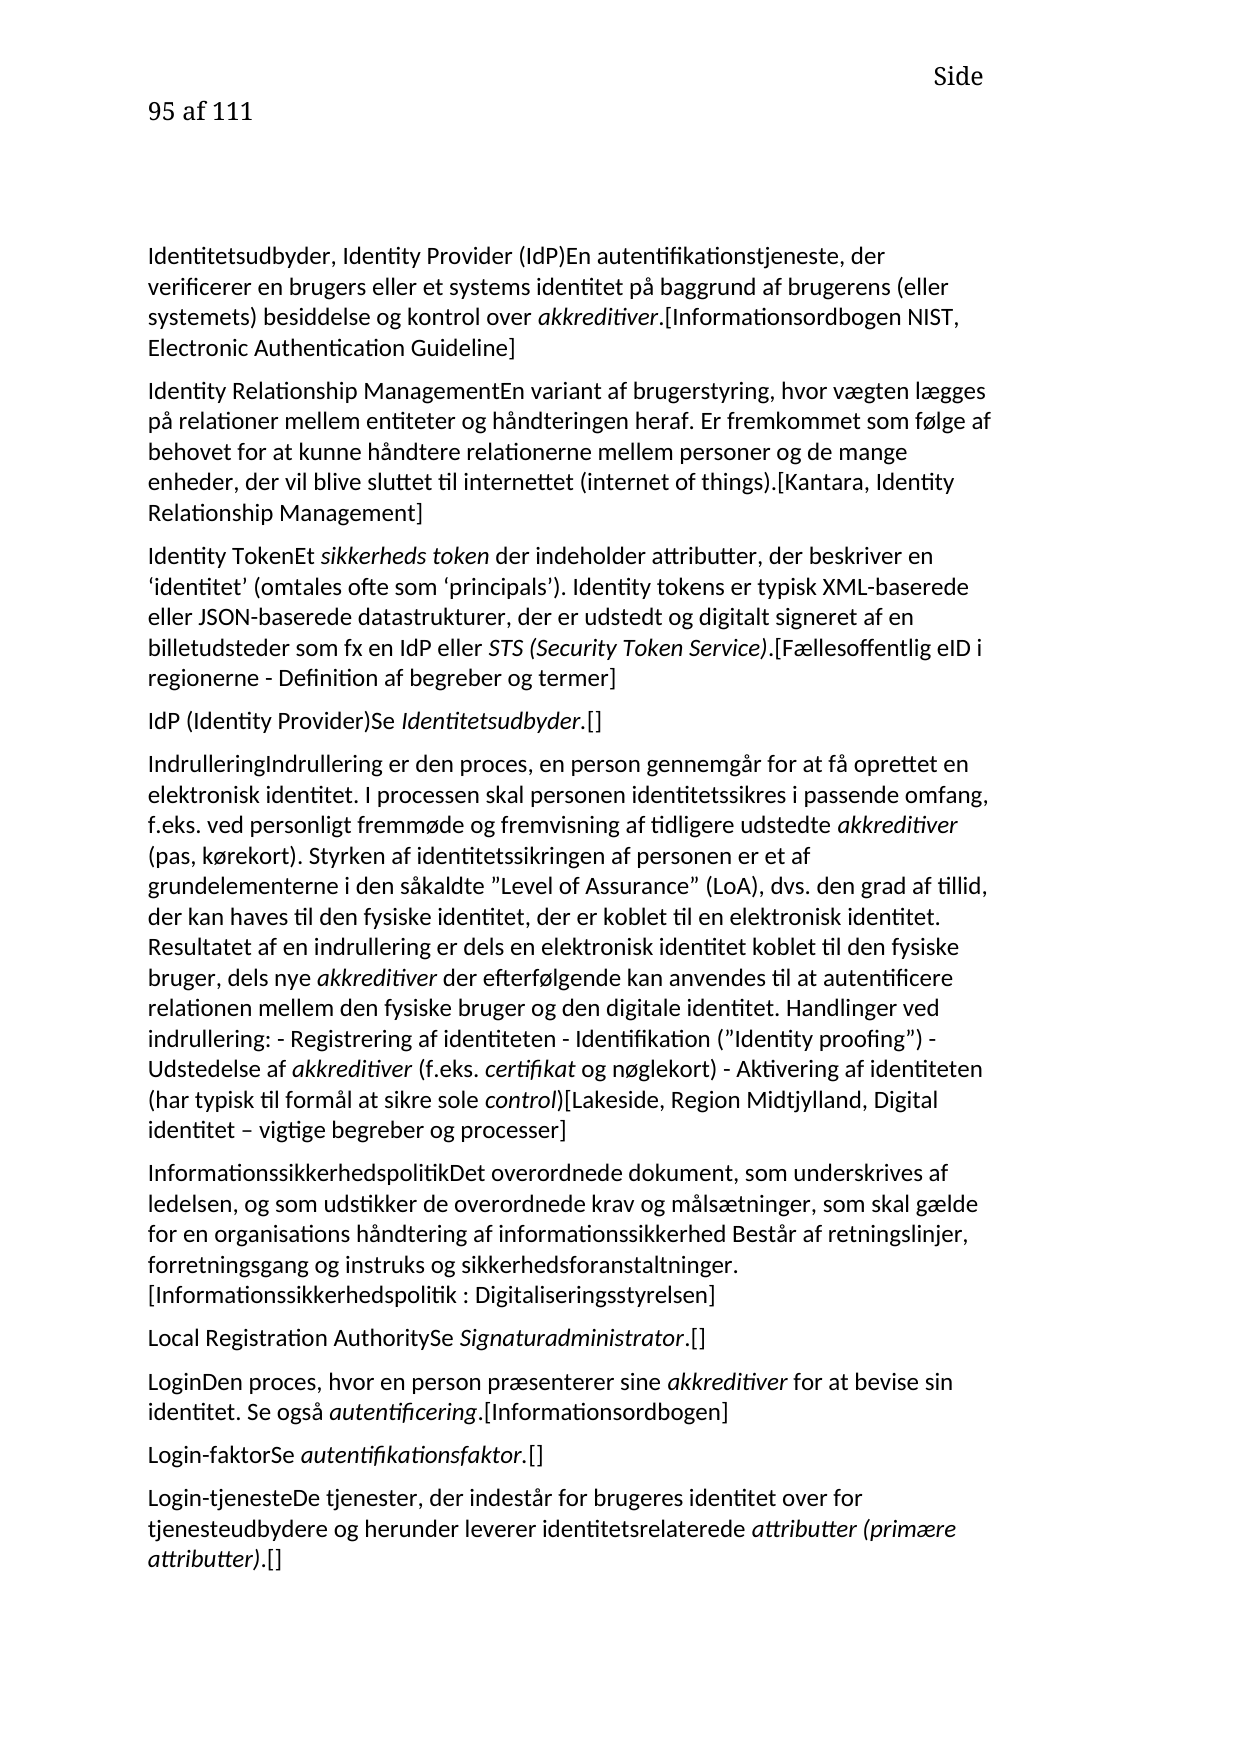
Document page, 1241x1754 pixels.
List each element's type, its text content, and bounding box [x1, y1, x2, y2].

text InformationssikkerhedspolitikDet overordnede dokument, som underskrives af ledelsen, og som udstikker de overordnede krav og målsætninger, som skal gælde for en organisations håndtering af informationssikkerhed Består af retningslinjer, forretningsgang og instruks og sikkerhedsforanstaltninger.[Informationssikkerhedspolitik : Digitaliseringsstyrelsen] [148, 1157, 992, 1310]
text Identity Relationship ManagementEn variant af brugerstyring, hvor vægten lægges på relationer mellem entiteter og håndteringen heraf. Er fremkommet som følge af behovet for at kunne håndtere relationerne mellem personer og de mange enheder, der vil blive sluttet til internettet (internet of things).[Kantara, Identity Relationship Management] [148, 375, 992, 528]
text IdP (Identity Provider)Se Identitetsudbyder.[] [148, 705, 992, 736]
text Identitetsudbyder, Identity Provider (IdP)En autentifikationstjeneste, der verificerer en brugers eller et systems identitet på baggrund af brugerens (eller systemets) besiddelse og kontrol over akkreditiver.[Informationsordbogen NIST, Electronic Authentication Guideline] [148, 240, 992, 362]
text Identity TokenEt sikkerheds token der indeholder attributter, der beskriver en ‘identitet’ (omtales ofte som ‘principals’). Identity tokens er typisk XML-baserede eller JSON-baserede datastrukturer, der er udstedt og digitalt signeret af en billetudsteder som fx en IdP eller STS (Security Token Service).[Fællesoffentlig eID i regionerne - Definition af begreber og termer] [148, 540, 992, 693]
text Login-faktorSe autentifikationsfaktor.[] [148, 1439, 992, 1470]
text Local Registration AuthoritySe Signaturadministrator.[] [148, 1323, 992, 1353]
text IndrulleringIndrullering er den proces, en person gennemgår for at få oprettet en elektronisk identitet. I processen skal personen identitetssikres i passende omfang, f.eks. ved personligt fremmøde og fremvisning af tidligere udstedte akkreditiver (pas, kørekort). Styrken af identitetssikringen af personen er et af grundelementerne i den såkaldte ”Level of Assurance” (LoA), dvs. den grad af tillid, der kan haves til den fysiske identitet, der er koblet til en elektronisk identitet. Resultatet af en indrullering er dels en elektronisk identitet koblet til den fysiske bruger, dels nye akkreditiver der efterfølgende kan anvendes til at autentificere relationen mellem den fysiske bruger og den digitale identitet. Handlinger ved indrullering: - Registrering af identiteten - Identifikation (”Identity proofing”) - Udstedelse af akkreditiver (f.eks. certifikat og nøglekort) - Aktivering af identiteten (har typisk til formål at sikre sole control)[Lakeside, Region Midtjylland, Digital identitet – vigtige begreber og processer] [148, 748, 992, 1145]
text Login-tjenesteDe tjenester, der indestår for brugeres identitet over for tjenesteudbydere og herunder leverer identitetsrelaterede attributter (primære attributter).[] [148, 1482, 992, 1574]
text LoginDen proces, hvor en person præsenterer sine akkreditiver for at bevise sin identitet. Se også autentificering.[Informationsordbogen] [148, 1366, 992, 1427]
